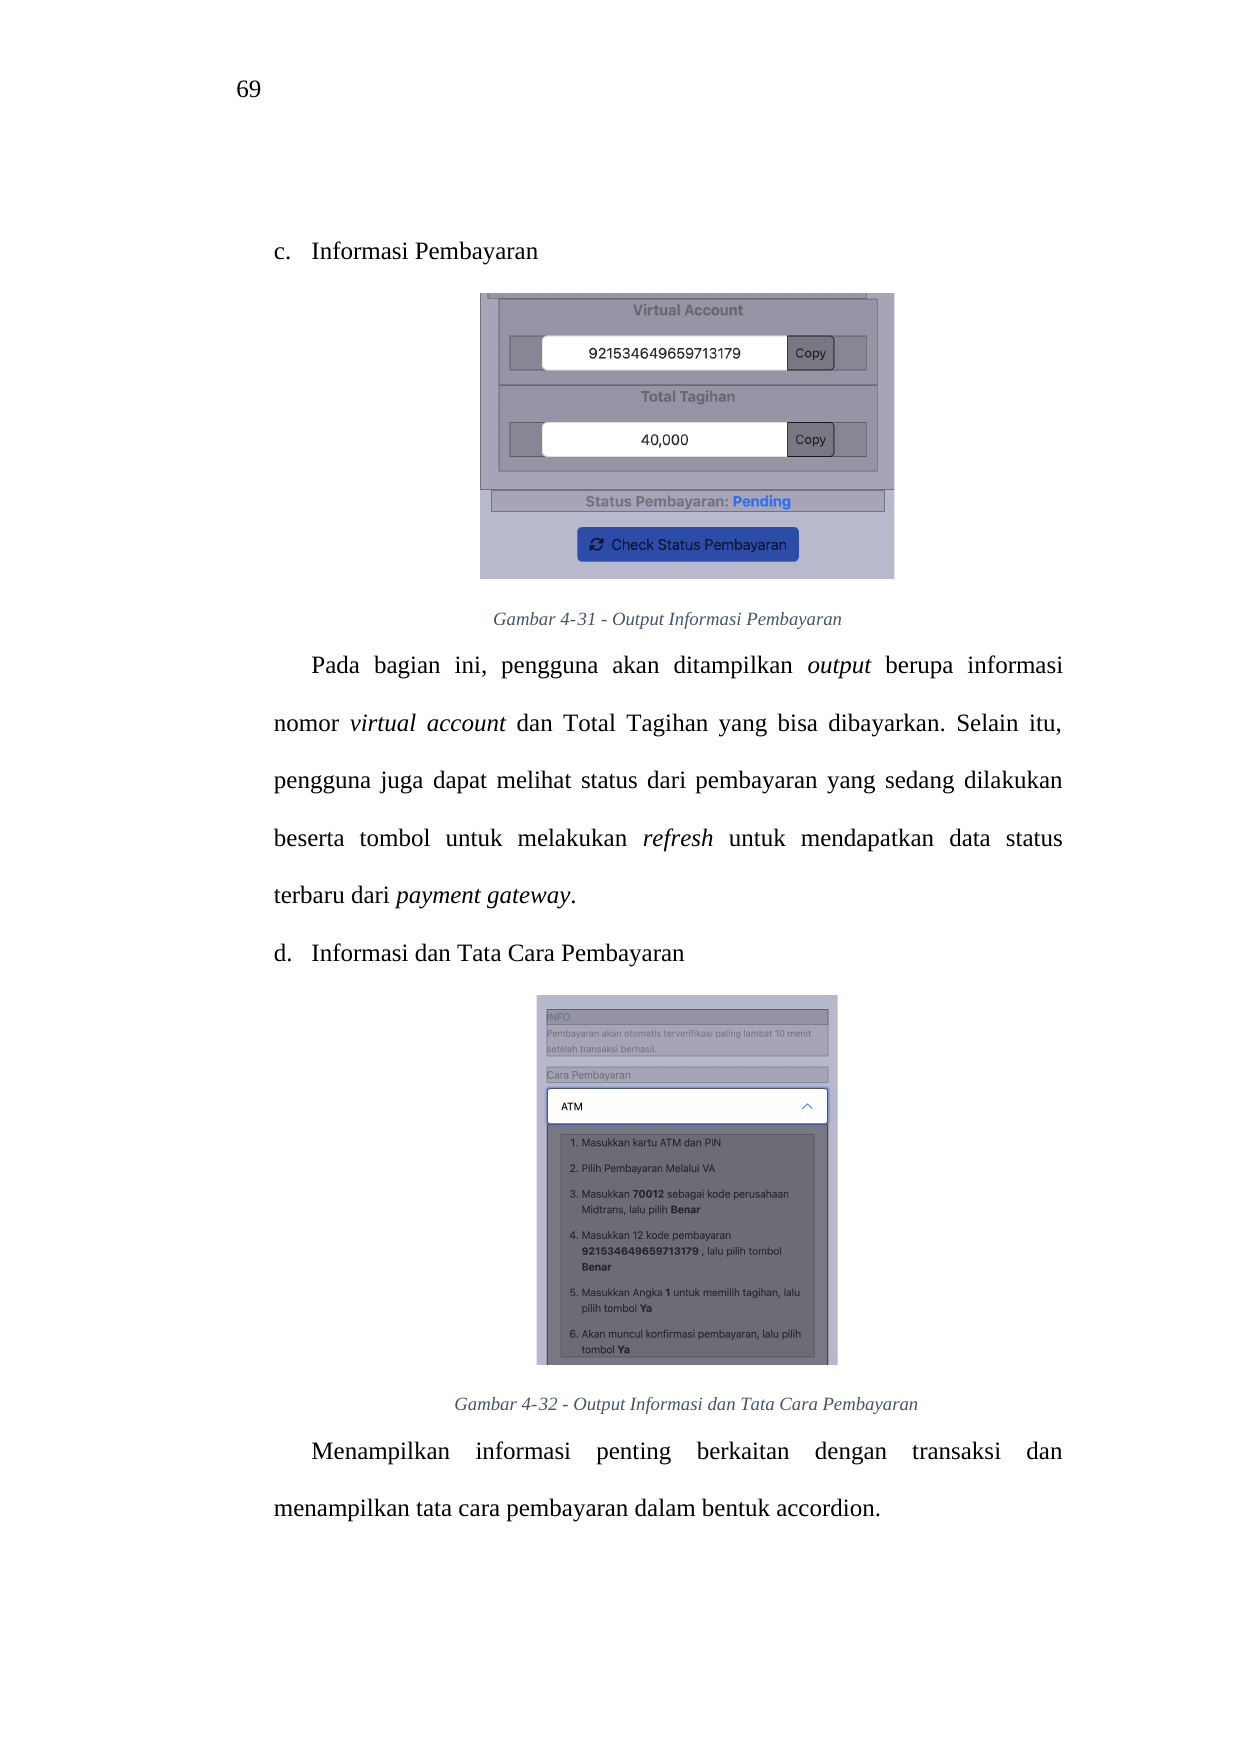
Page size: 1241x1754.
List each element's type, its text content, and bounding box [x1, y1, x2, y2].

picture [480, 293, 895, 579]
list Informasi Pembayaran [274, 236, 1063, 265]
text Menampilkan informasi penting berkaitan dengan transaksi dan menampilkan tata cara pembayaran dalam bentuk accordion. [274, 1436, 1063, 1522]
list Informasi dan Tata Cara Pembayaran [274, 938, 1063, 966]
picture [536, 995, 838, 1365]
text Pada bagian ini, pengguna akan ditampilkan output berupa informasi nomor virtual account dan Total Tagihan yang bisa dibayarkan. Selain itu, pengguna juga dapat melihat status dari pembayaran yang sedang dilakukan beserta tombol untuk melakukan refresh untuk mendapatkan data status terbaru dari payment gateway. [274, 650, 1063, 909]
